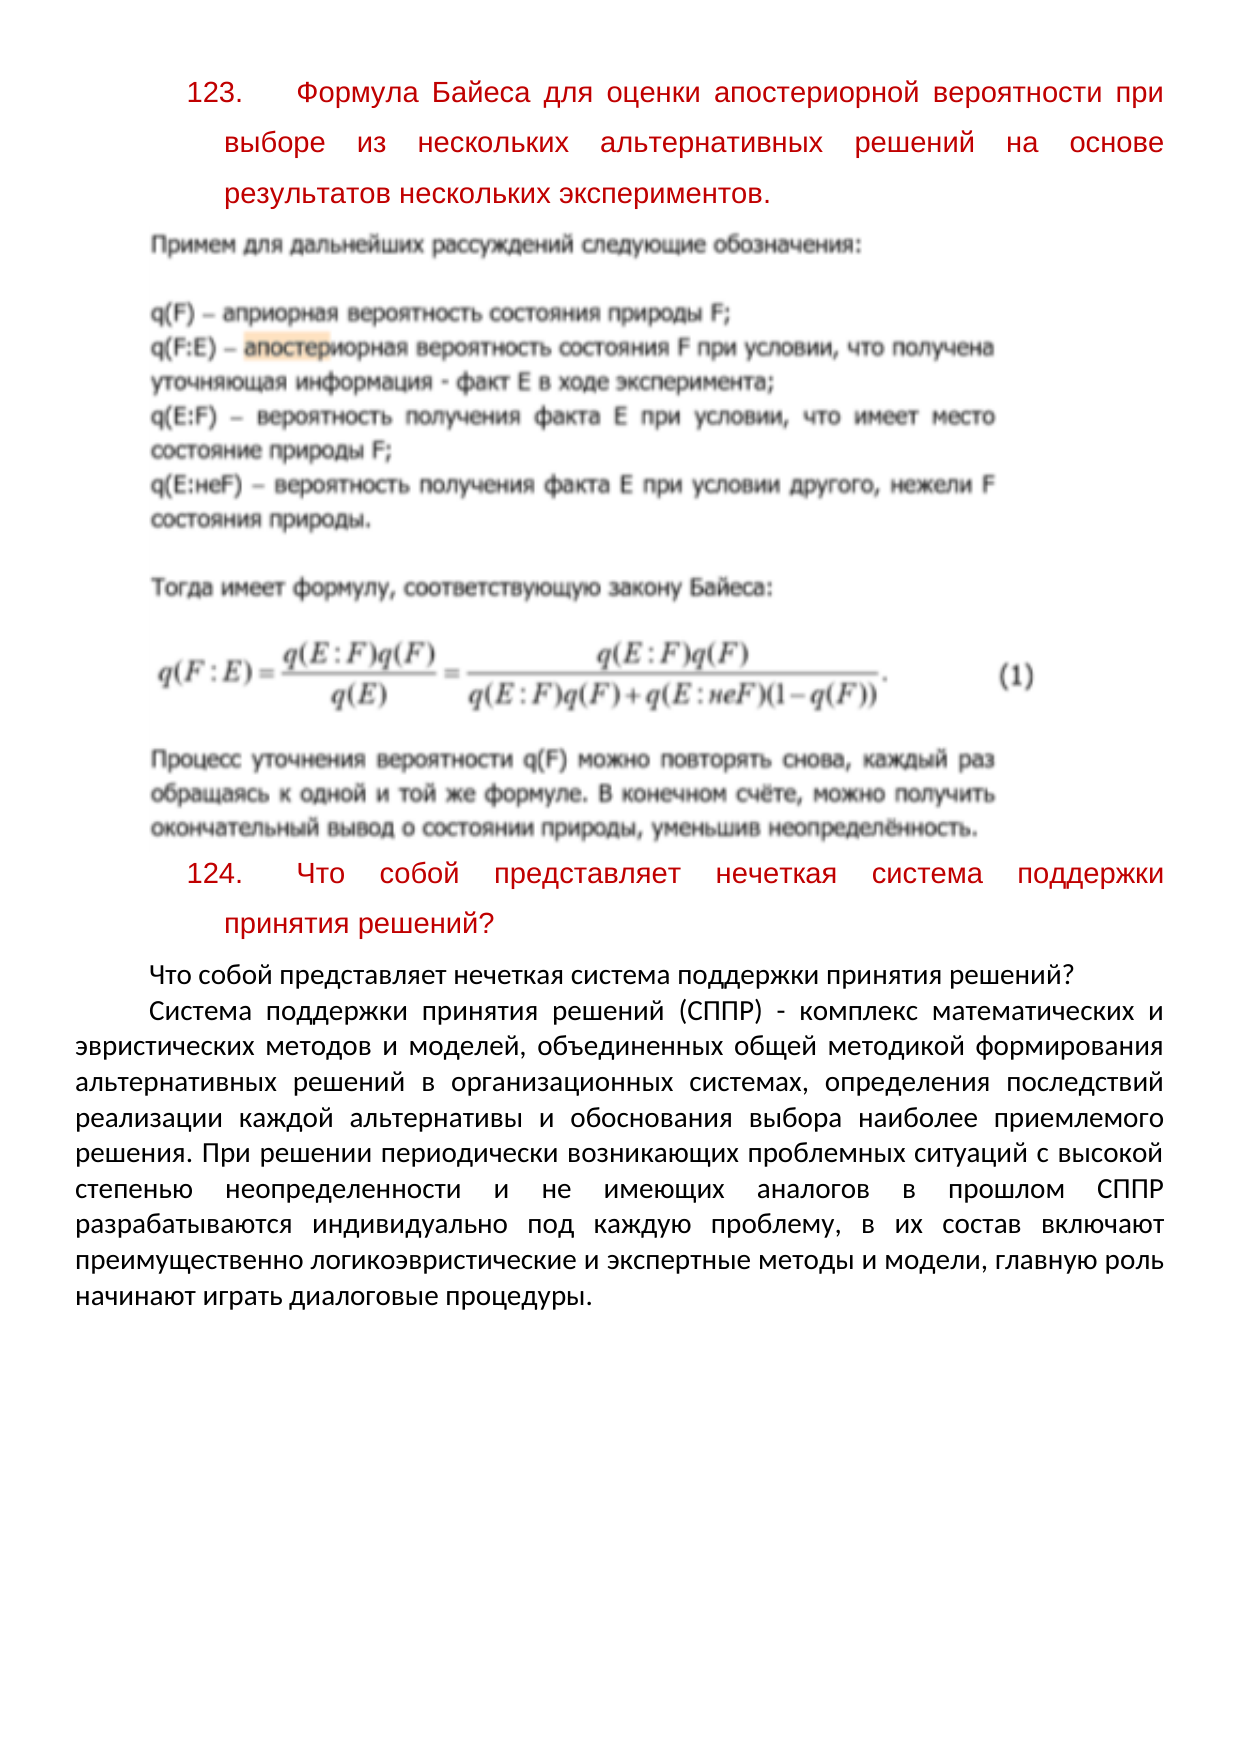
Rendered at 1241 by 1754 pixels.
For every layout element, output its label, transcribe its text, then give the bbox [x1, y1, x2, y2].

text Что собой представляет нечеткая система поддержки принятия решений? [75, 956, 1165, 992]
picture [148, 226, 1048, 852]
text Система поддержки принятия решений (СППР) - комплекс математических и эвристических методов и моделей, объединенных общей методикой формирования альтернативных решений в организационных системах, определения последствий реализации каждой альтернативы и обоснования выбора наиболее приемлемого решения. При решении периодически возникающих проблемных ситуаций с высокой степенью неопределенности и не имеющих аналогов в прошлом СППР разрабатываются индивидуально под каждую проблему, в их состав включают преимущественно логикоэвристические и экспертные методы и модели, главную роль начинают играть диалоговые процедуры. [75, 992, 1165, 1312]
subtitle Формула Байеса для оценки апостериорной вероятности при выборе из нескольких альтернативных решений на основе результатов нескольких экспериментов. [186, 75, 1165, 209]
subtitle Что собой представляет нечеткая система поддержки принятия решений? [186, 856, 1165, 939]
